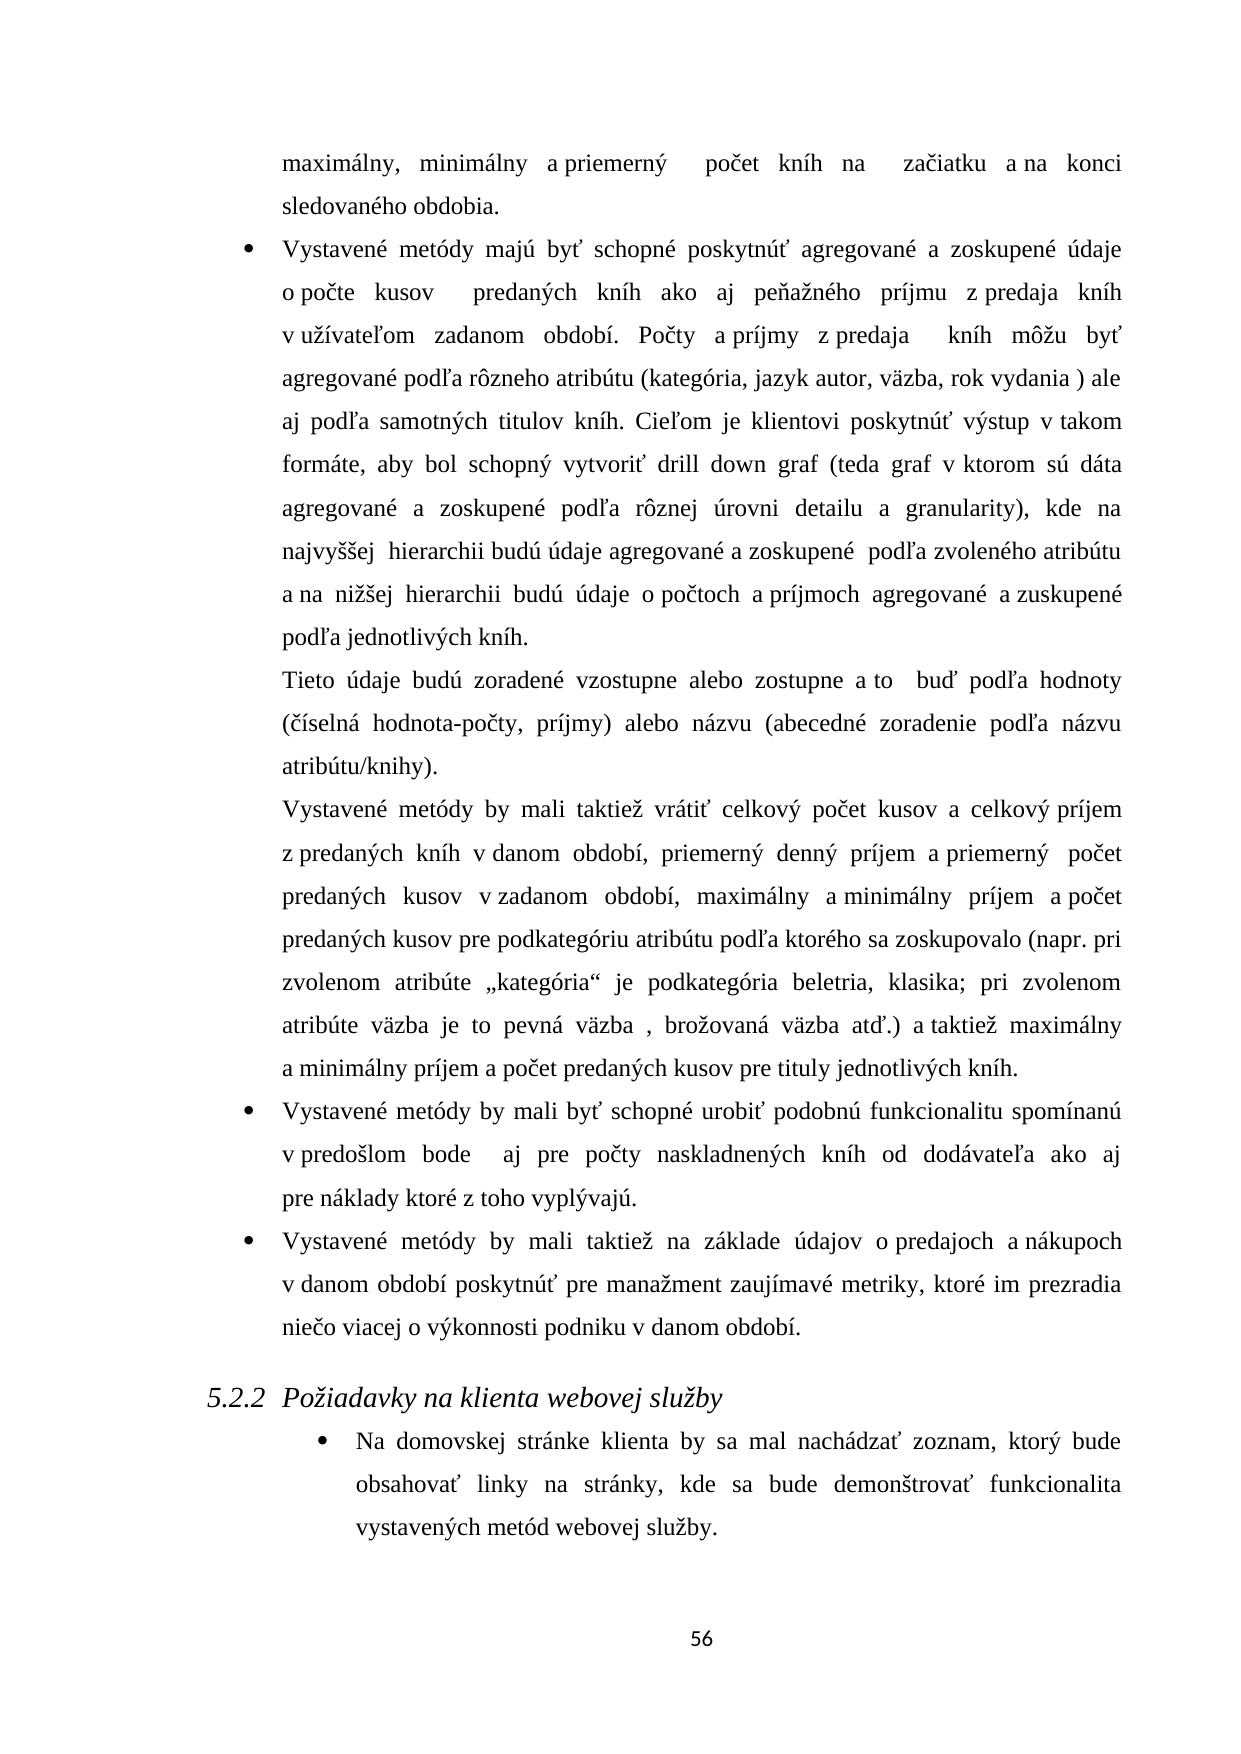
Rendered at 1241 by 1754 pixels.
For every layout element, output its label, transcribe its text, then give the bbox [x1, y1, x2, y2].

subtitle Požiadavky na klienta webovej služby [207, 1380, 1122, 1414]
list Vystavené metódy majú byť schopné poskytnúť agregované a zoskupené údaje o počte kusov predaných kníh ako aj peňažného príjmu z predaja kníh v užívateľom zadanom období. Počty a príjmy z predaja kníh môžu byť agregované podľa rôzneho atribútu (kategória, jazyk autor, väzba, rok vydania ) ale aj podľa samotných titulov kníh. Cieľom je klientovi poskytnúť výstup v takom formáte, aby bol schopný vytvoriť drill down graf (teda graf v ktorom sú dáta agregované a zoskupené podľa rôznej úrovni detailu a granularity), kde na najvyššej hierarchii budú údaje agregované a zoskupené podľa zvoleného atribútu a na nižšej hierarchii budú údaje o počtoch a príjmoch agregované a zuskupené podľa jednotlivých kníh. [244, 234, 1122, 651]
list Vystavené metódy by mali taktiež vrátiť celkový počet kusov a celkový príjem z predaných kníh v danom období, priemerný denný príjem a priemerný počet predaných kusov v zadanom období, maximálny a minimálny príjem a počet predaných kusov pre podkategóriu atribútu podľa ktorého sa zoskupovalo (napr. pri zvolenom atribúte „kategória“ je podkategória beletria, klasika; pri zvolenom atribúte väzba je to pevná väzba , brožovaná väzba atď.) a taktiež maximálny a minimálny príjem a počet predaných kusov pre tituly jednotlivých kníh. [282, 794, 1122, 1082]
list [244, 148, 1122, 219]
list Tieto údaje budú zoradené vzostupne alebo zostupne a to buď podľa hodnoty (číselná hodnota-počty, príjmy) alebo názvu (abecedné zoradenie podľa názvu atribútu/knihy). [282, 665, 1122, 780]
list Na domovskej stránke klienta by sa mal nachádzať zoznam, ktorý bude obsahovať linky na stránky, kde sa bude demonštrovať funkcionalita vystavených metód webovej služby. [318, 1426, 1122, 1541]
list Vystavené metódy by mali byť schopné urobiť podobnú funkcionalitu spomínanú v predošlom bode aj pre počty naskladnených kníh od dodávateľa ako aj pre náklady ktoré z toho vyplývajú. [244, 1096, 1122, 1211]
list Vystavené metódy by mali taktiež na základe údajov o predajoch a nákupoch v danom období poskytnúť pre manažment zaujímavé metriky, ktoré im prezradia niečo viacej o výkonnosti podniku v danom období. [244, 1226, 1122, 1341]
